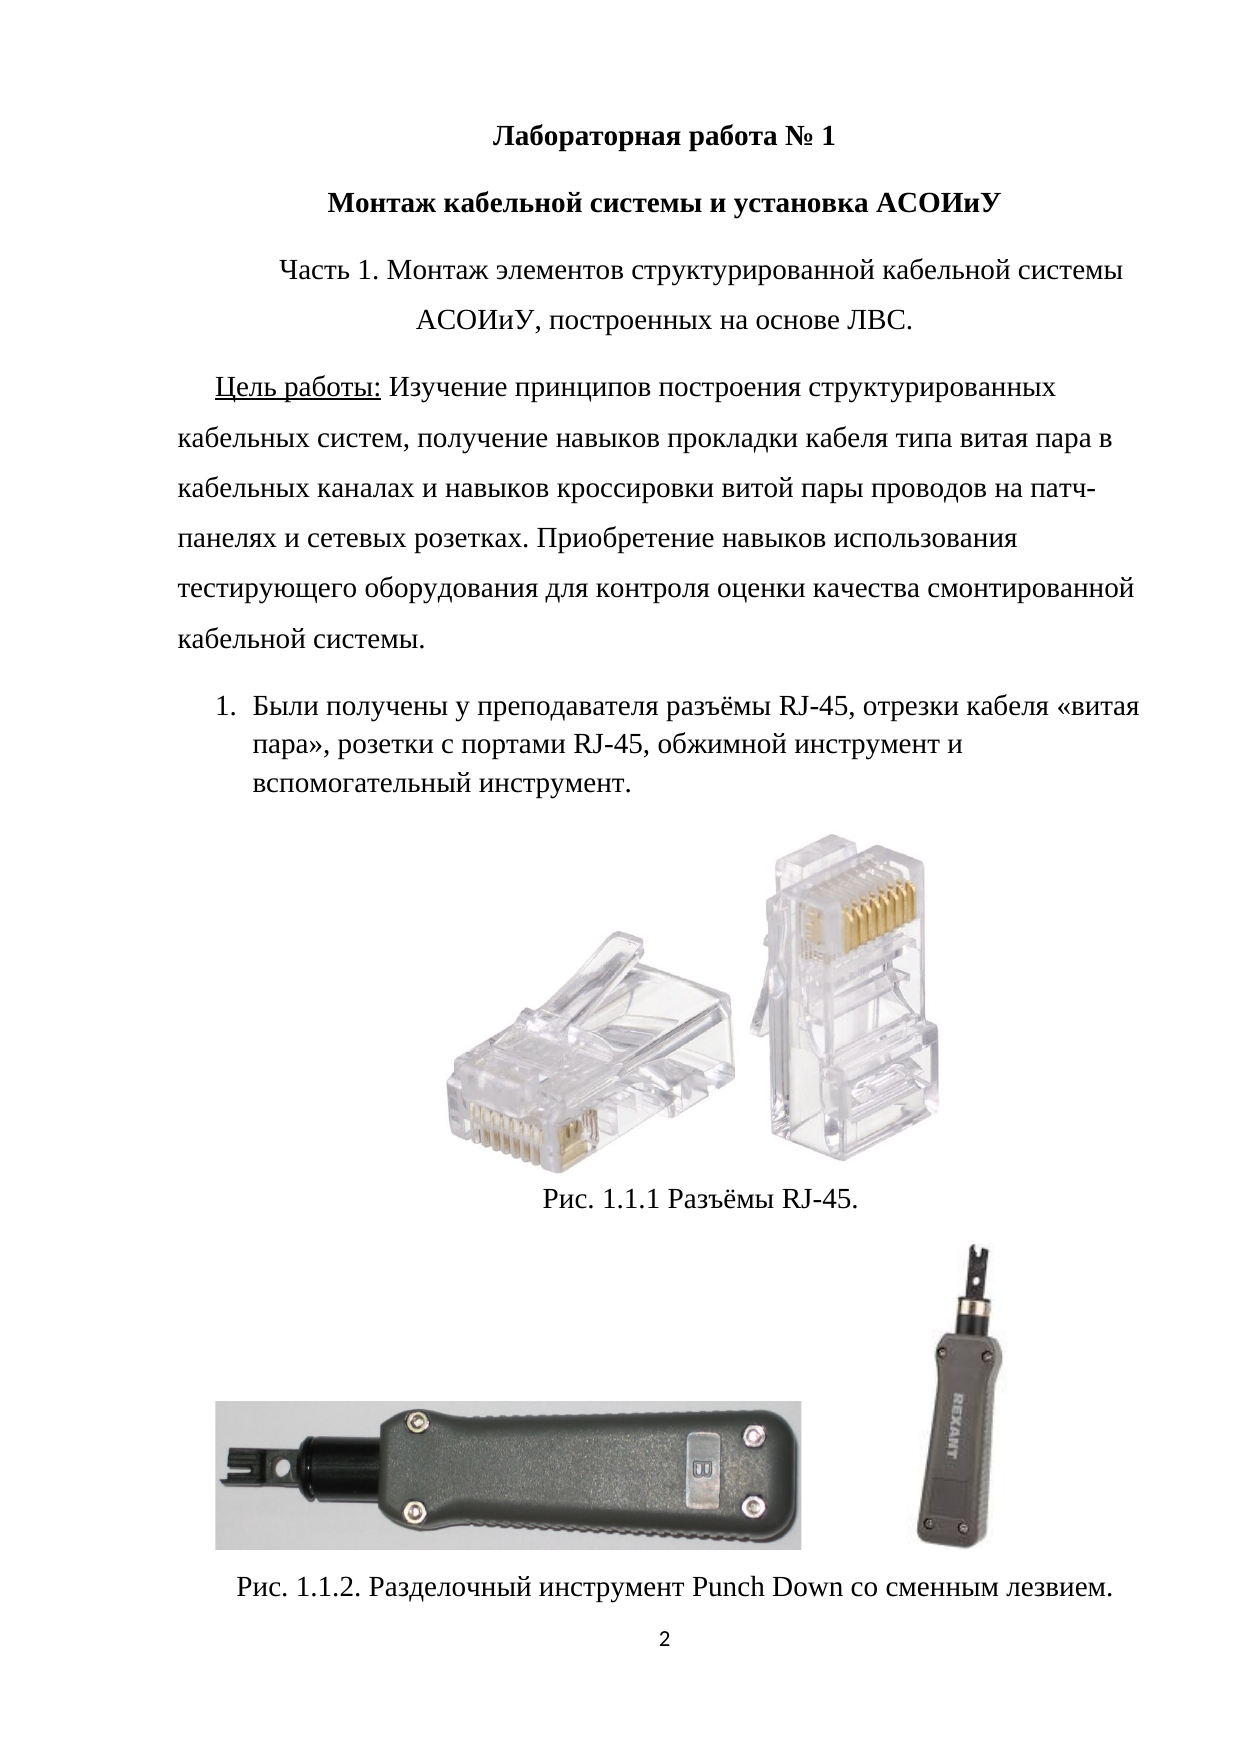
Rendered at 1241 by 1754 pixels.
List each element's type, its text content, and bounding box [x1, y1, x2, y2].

text Монтаж кабельной системы и установка АСОИиУ [177, 185, 1152, 219]
list Были получены у преподавателя разъёмы RJ-45, отрезки кабеля «витая пара», розетки с портами RJ-45, обжимной инструмент и вспомогательный инструмент. [215, 688, 1152, 798]
picture [438, 824, 950, 1181]
text Лабораторная работа № 1 [177, 118, 1152, 152]
picture [215, 1401, 802, 1550]
text Рис. 1.1.2. Разделочный инструмент Punch Down со сменным лезвием. [177, 1569, 1152, 1602]
text Часть 1. Монтаж элементов структурированной кабельной системы АСОИиУ, построенных на основе ЛВС. [177, 252, 1152, 336]
picture [806, 1243, 1114, 1550]
text Цель работы: Изучение принципов построения структурированных кабельных систем, получение навыков прокладки кабеля типа витая пара в кабельных каналах и навыков кроссировки витой пары проводов на патч-панелях и сетевых розетках. Приобретение навыков использования тестирующего оборудования для контроля оценки качества смонтированной кабельной системы. [177, 369, 1152, 654]
text Рис. 1.1.1 Разъёмы RJ-45. [177, 1181, 1152, 1214]
